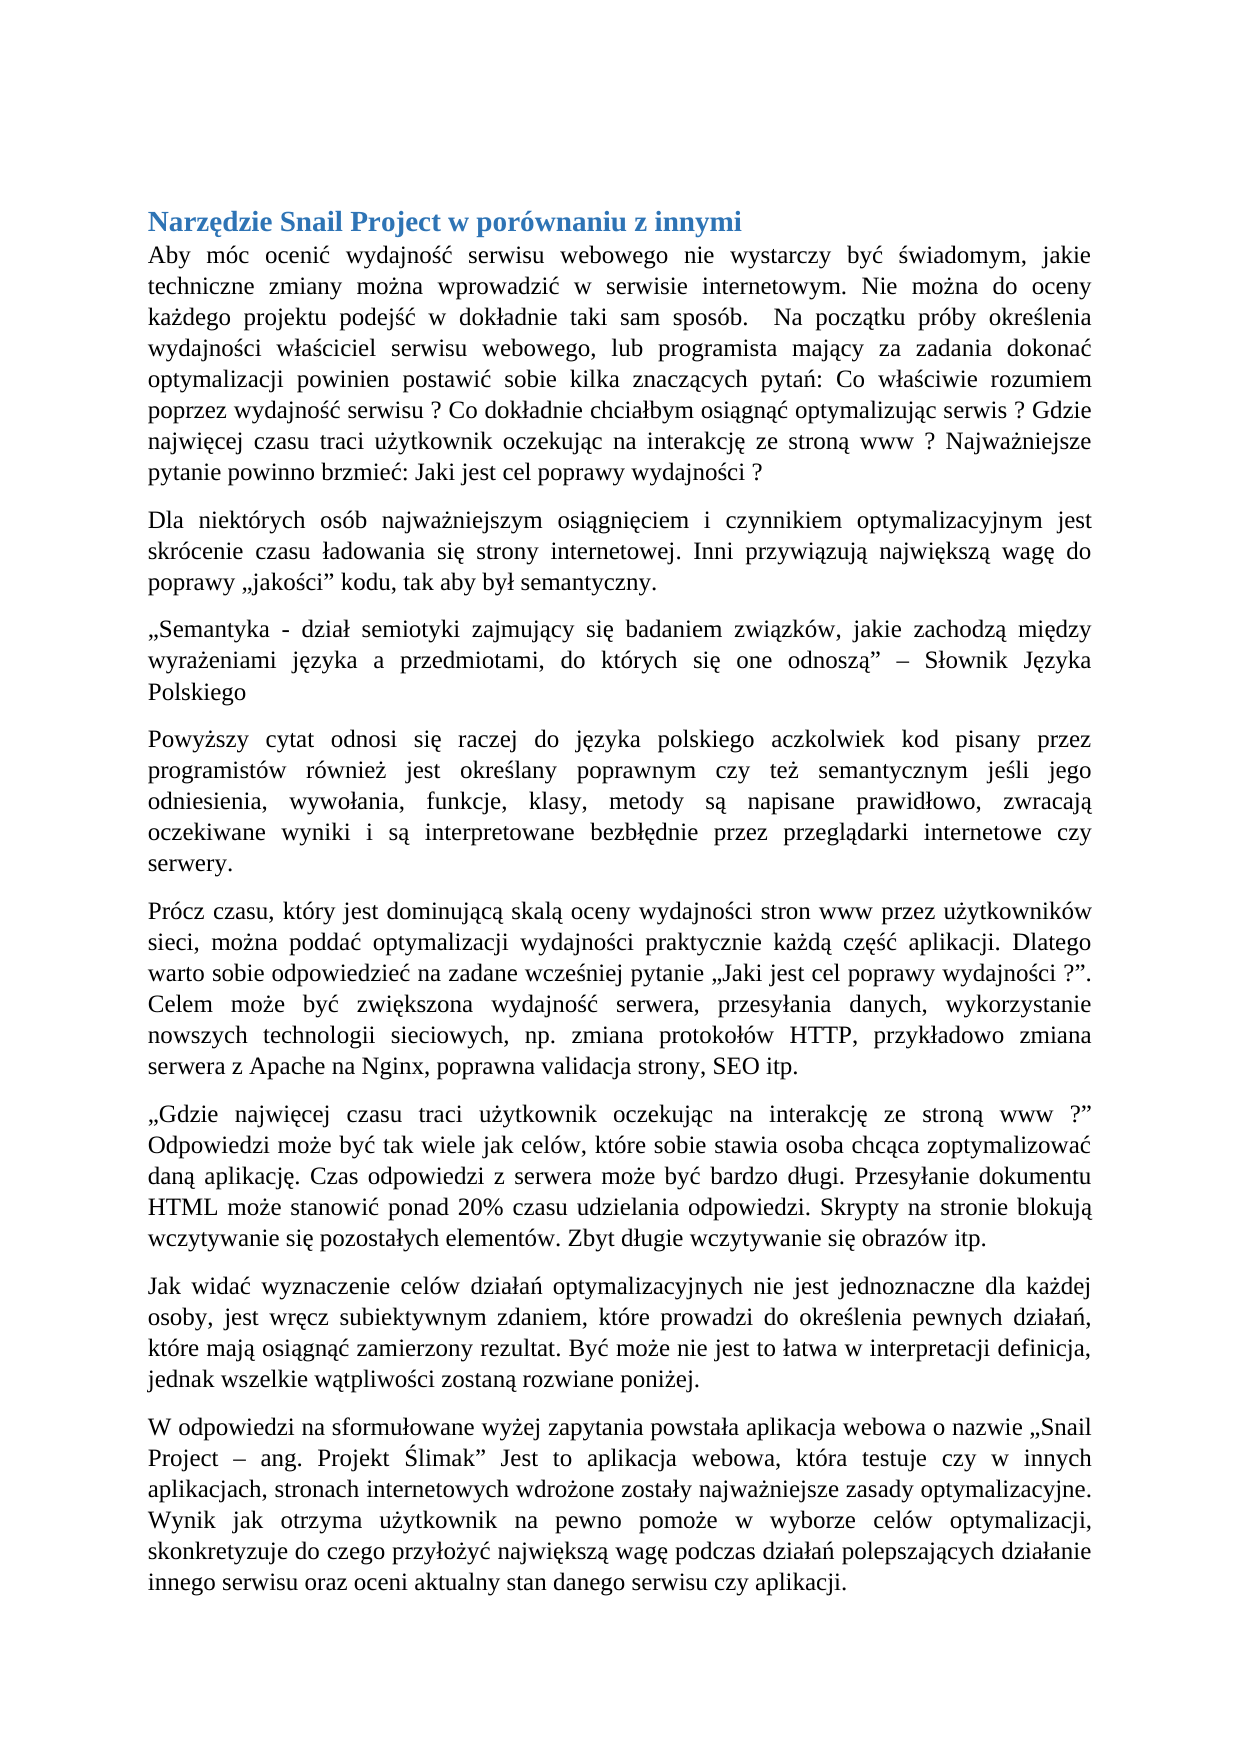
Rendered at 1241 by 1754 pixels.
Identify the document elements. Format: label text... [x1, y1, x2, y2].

text Powyższy cytat odnosi się raczej do języka polskiego aczkolwiek kod pisany przez programistów również jest określany poprawnym czy też semantycznym jeśli jego odniesienia, wywołania, funkcje, klasy, metody są napisane prawidłowo, zwracają oczekiwane wyniki i są interpretowane bezbłędnie przez przeglądarki internetowe czy serwery. [148, 724, 1093, 877]
subtitle Narzędzie Snail Project w porównaniu z innymi [148, 204, 1093, 237]
text W odpowiedzi na sformułowane wyżej zapytania powstała aplikacja webowa o nazwie „Snail Project – ang. Projekt Ślimak” Jest to aplikacja webowa, która testuje czy w innych aplikacjach, stronach internetowych wdrożone zostały najważniejsze zasady optymalizacyjne. Wynik jak otrzyma użytkownik na pewno pomoże w wyborze celów optymalizacji, skonkretyzuje do czego przyłożyć największą wagę podczas działań polepszających działanie innego serwisu oraz oceni aktualny stan danego serwisu czy aplikacji. [148, 1412, 1093, 1596]
text „Gdzie najwięcej czasu traci użytkownik oczekując na interakcję ze stroną www ?” Odpowiedzi może być tak wiele jak celów, które sobie stawia osoba chcąca zoptymalizować daną aplikację. Czas odpowiedzi z serwera może być bardzo długi. Przesyłanie dokumentu HTML może stanowić ponad 20% czasu udzielania odpowiedzi. Skrypty na stronie blokują wczytywanie się pozostałych elementów. Zbyt długie wczytywanie się obrazów itp. [148, 1099, 1093, 1252]
text Aby móc ocenić wydajność serwisu webowego nie wystarczy być świadomym, jakie techniczne zmiany można wprowadzić w serwisie internetowym. Nie można do oceny każdego projektu podejść w dokładnie taki sam sposób. Na początku próby określenia wydajności właściciel serwisu webowego, lub programista mający za zadania dokonać optymalizacji powinien postawić sobie kilka znaczących pytań: Co właściwie rozumiem poprzez wydajność serwisu ? Co dokładnie chciałbym osiągnąć optymalizując serwis ? Gdzie najwięcej czasu traci użytkownik oczekując na interakcję ze stroną www ? Najważniejsze pytanie powinno brzmieć: Jaki jest cel poprawy wydajności ? [148, 240, 1093, 486]
text Jak widać wyznaczenie celów działań optymalizacyjnych nie jest jednoznaczne dla każdej osoby, jest wręcz subiektywnym zdaniem, które prowadzi do określenia pewnych działań, które mają osiągnąć zamierzony rezultat. Być może nie jest to łatwa w interpretacji definicja, jednak wszelkie wątpliwości zostaną rozwiane poniżej. [148, 1271, 1093, 1393]
text Dla niektórych osób najważniejszym osiągnięciem i czynnikiem optymalizacyjnym jest skrócenie czasu ładowania się strony internetowej. Inni przywiązują największą wagę do poprawy „jakości” kodu, tak aby był semantyczny. [148, 505, 1093, 596]
text „Semantyka - dział semiotyki zajmujący się badaniem związków, jakie zachodzą między wyrażeniami języka a przedmiotami, do których się one odnoszą” – Słownik Języka Polskiego [148, 614, 1093, 705]
text Prócz czasu, który jest dominującą skalą oceny wydajności stron www przez użytkowników sieci, można poddać optymalizacji wydajności praktycznie każdą część aplikacji. Dlatego warto sobie odpowiedzieć na zadane wcześniej pytanie „Jaki jest cel poprawy wydajności ?”. Celem może być zwiększona wydajność serwera, przesyłania danych, wykorzystanie nowszych technologii sieciowych, np. zmiana protokołów HTTP, przykładowo zmiana serwera z Apache na Nginx, poprawna validacja strony, SEO itp. [148, 896, 1093, 1080]
